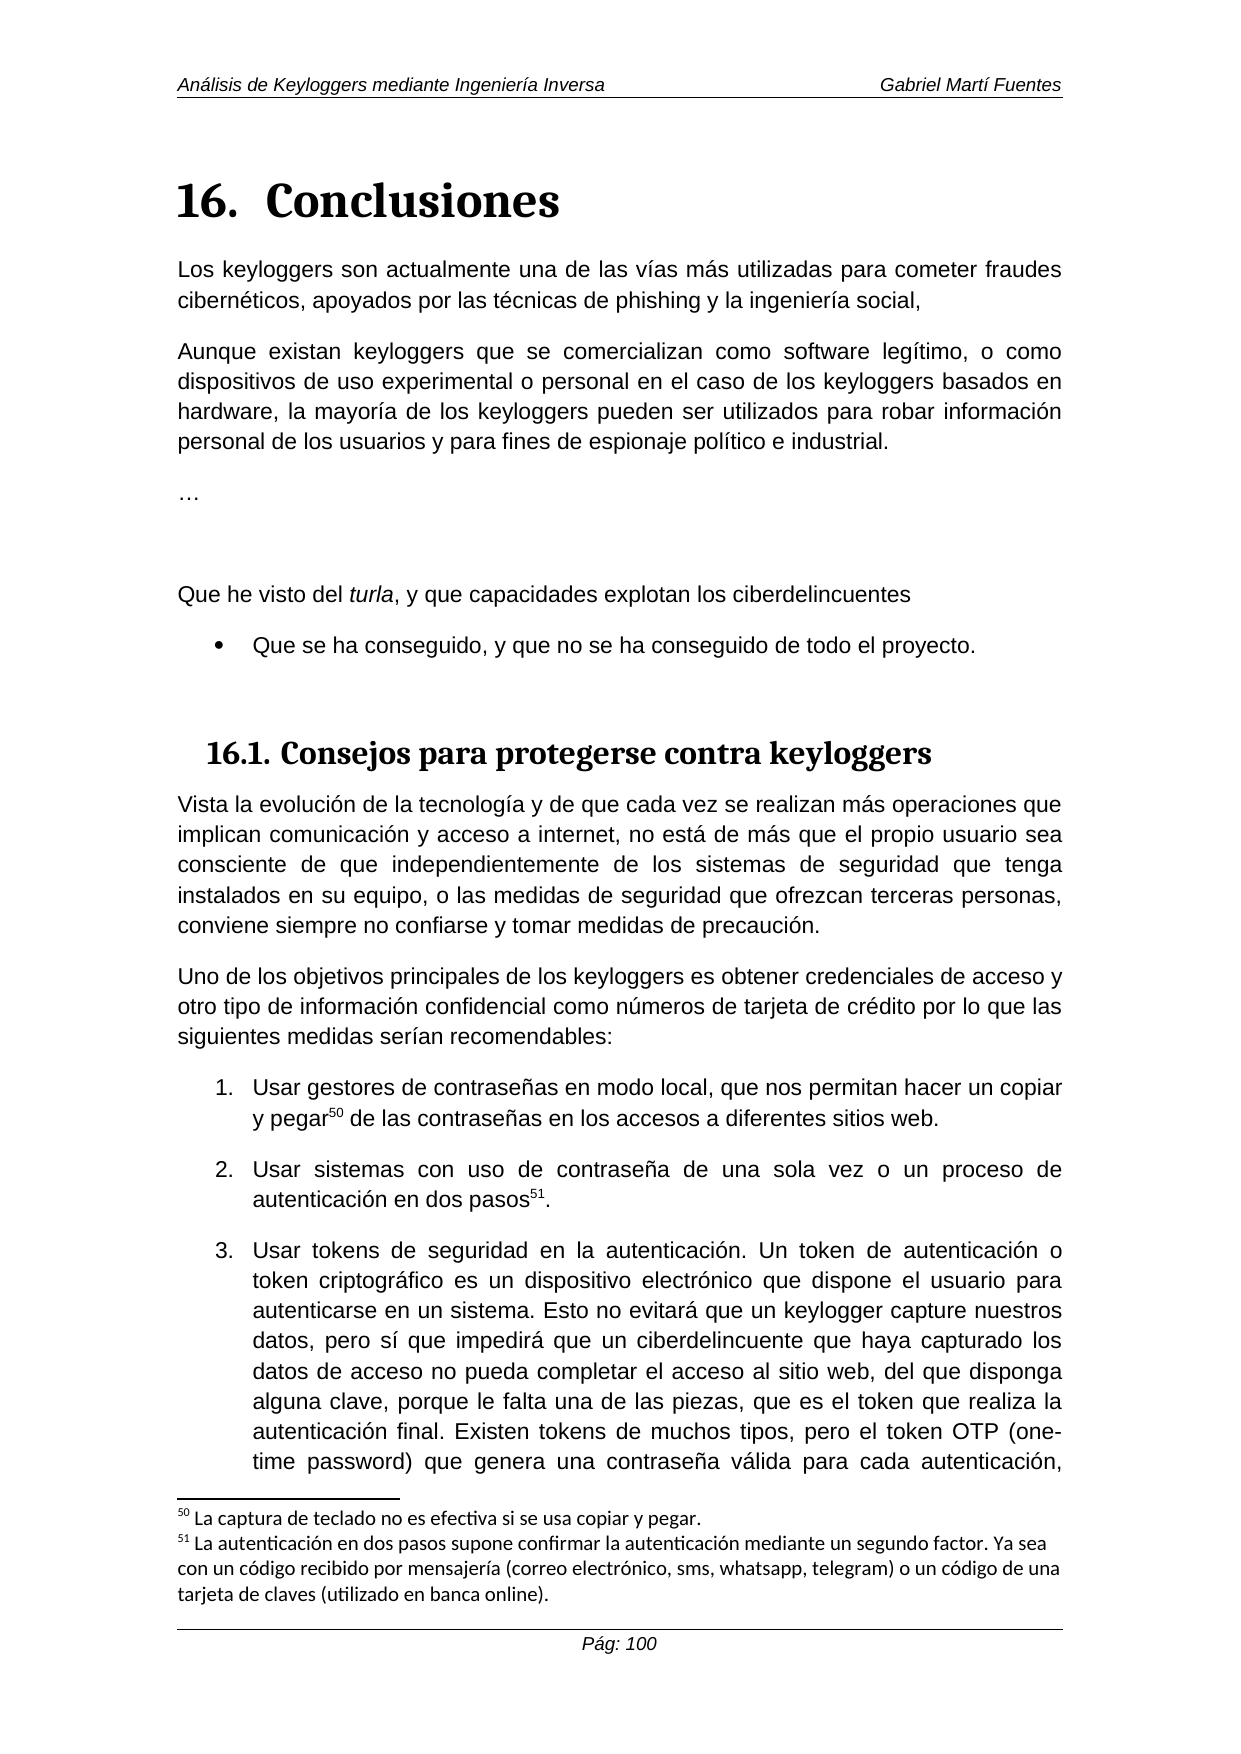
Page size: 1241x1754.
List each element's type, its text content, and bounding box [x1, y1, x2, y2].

text Que he visto del turla, y que capacidades explotan los ciberdelincuentes [177, 581, 1063, 608]
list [215, 1237, 1063, 1475]
list Usar gestores de contraseñas en modo local, que nos permitan hacer un copiar y pegar de las contraseñas en los accesos a diferentes sitios web. [215, 1074, 1063, 1131]
subtitle Conclusiones [177, 173, 1063, 230]
list Que se ha conseguido, y que no se ha conseguido de todo el proyecto. [215, 632, 1063, 659]
text Los keyloggers son actualmente una de las vías más utilizadas para cometer fraudes cibernéticos, apoyados por las técnicas de phishing y la ingeniería social, [177, 256, 1063, 313]
list Usar sistemas con uso de contraseña de una sola vez o un proceso de autenticación en dos pasos. [215, 1156, 1063, 1212]
text Aunque existan keyloggers que se comercializan como software legítimo, o como dispositivos de uso experimental o personal en el caso de los keyloggers basados en hardware, la mayoría de los keyloggers pueden ser utilizados para robar información personal de los usuarios y para fines de espionaje político e industrial. [177, 338, 1063, 454]
text Uno de los objetivos principales de los keyloggers es obtener credenciales de acceso y otro tipo de información confidencial como números de tarjeta de crédito por lo que las siguientes medidas serían recomendables: [177, 963, 1063, 1050]
text Vista la evolución de la tecnología y de que cada vez se realizan más operaciones que implican comunicación y acceso a internet, no está de más que el propio usuario sea consciente de que independientemente de los sistemas de seguridad que tenga instalados en su equipo, o las medidas de seguridad que ofrezcan terceras personas, conviene siempre no confiarse y tomar medidas de precaución. [177, 791, 1063, 938]
subtitle Consejos para protegerse contra keyloggers [207, 734, 1063, 773]
text … [177, 479, 1063, 506]
